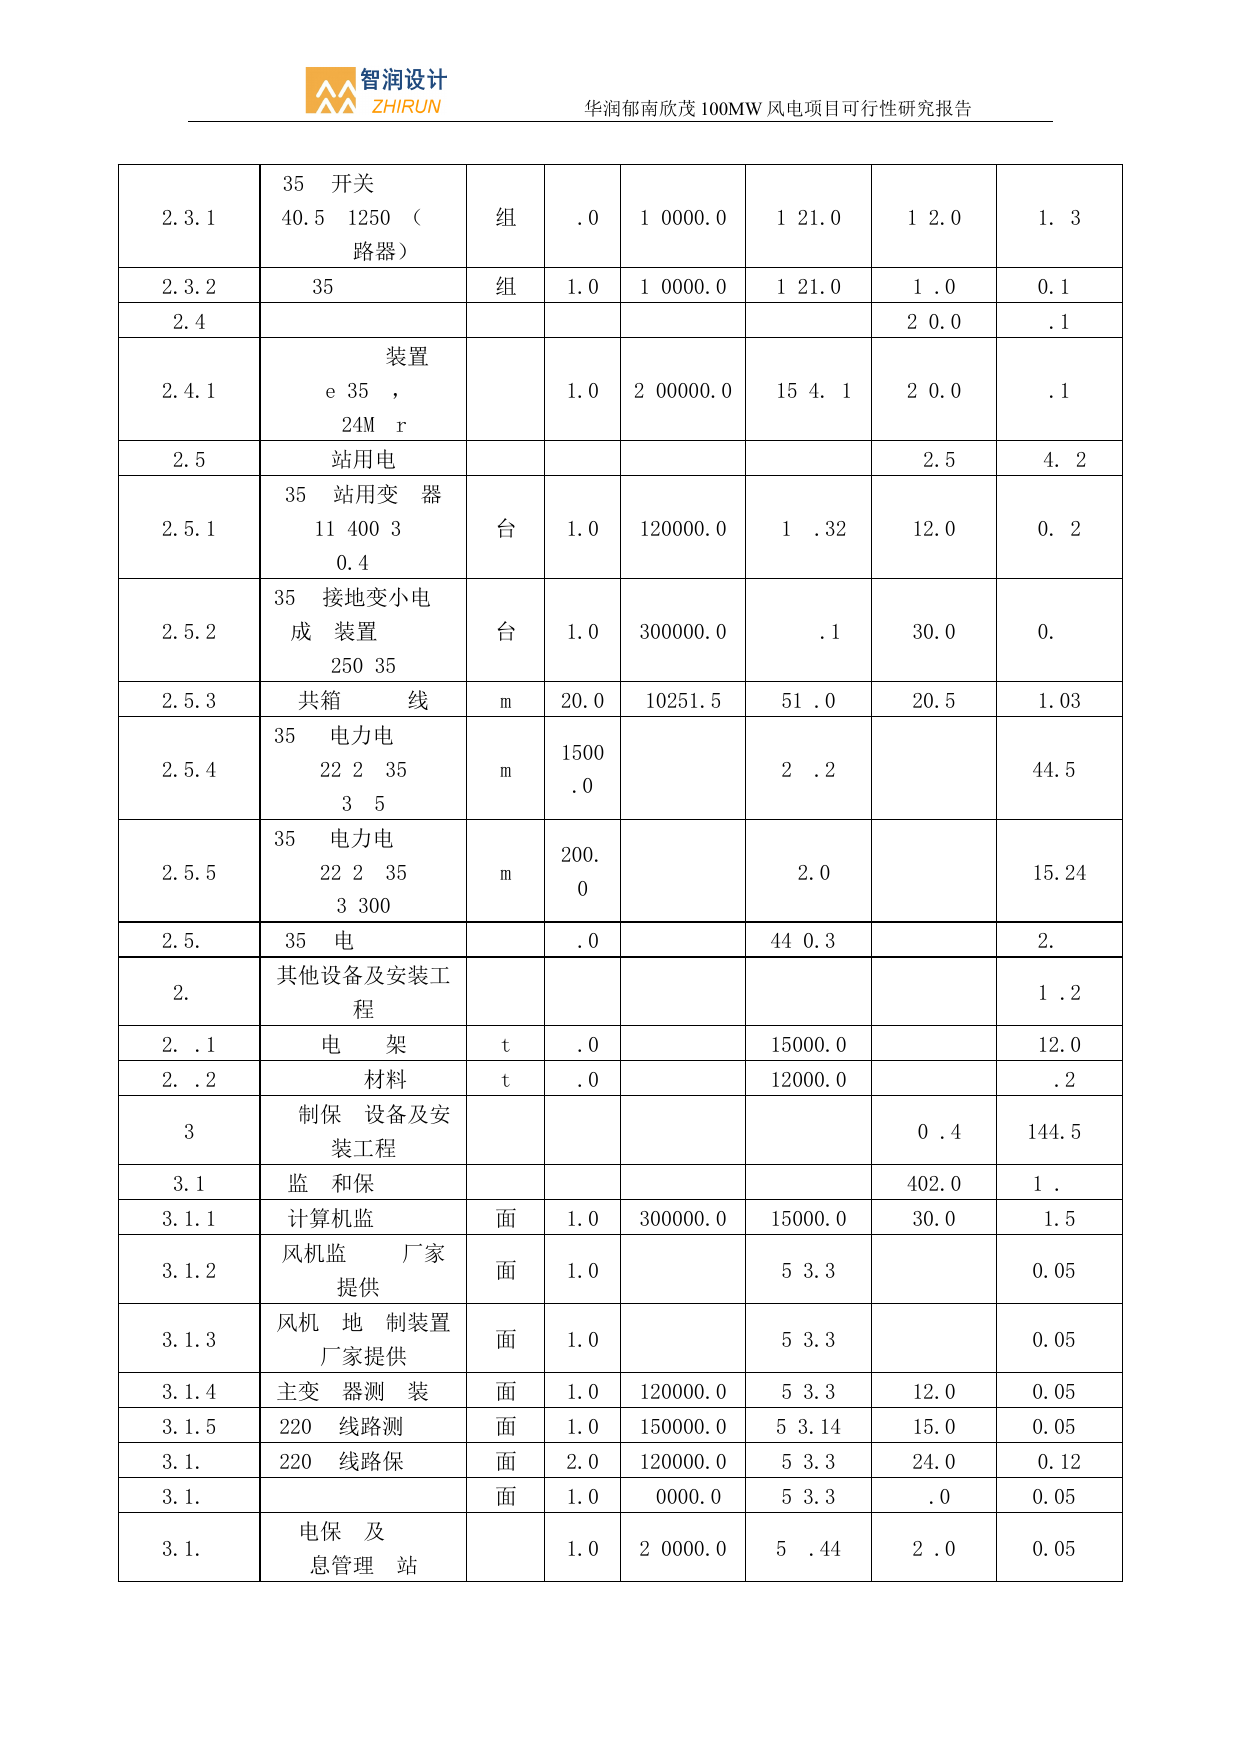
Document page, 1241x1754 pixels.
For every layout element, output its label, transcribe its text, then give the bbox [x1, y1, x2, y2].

table_cell 组 [467, 268, 544, 302]
table_cell 2.0 [545, 1443, 620, 1477]
table_cell 16.79 [997, 1165, 1122, 1199]
table_cell 无功补偿装置Ue=35kV，±24MVar [261, 338, 466, 440]
table_cell 1.0 [545, 1235, 620, 1303]
table_cell 套 [467, 923, 544, 956]
table_cell - [746, 958, 871, 1025]
table_cell 3.1.2 [119, 1235, 259, 1303]
table_cell 6.16 [997, 338, 1122, 440]
table_cell 16.0 [872, 268, 996, 302]
table_cell 35kV 电力电缆ZB-YJV22-26/35kV-3*300 [261, 820, 466, 921]
table_cell 风机监控柜(厂家提供) [261, 1235, 466, 1303]
table_cell - [467, 303, 544, 337]
table_cell 3.1.4 [119, 1373, 259, 1407]
table_cell 3.1.1 [119, 1200, 259, 1234]
table_cell 12000.0 [746, 1061, 871, 1095]
table_cell 15000.0 [746, 1026, 871, 1060]
table_cell 593.3 [746, 1304, 871, 1372]
table_cell 3.1.8 [119, 1513, 259, 1581]
table_cell 144.59 [997, 1096, 1122, 1164]
table_cell 风机现地控制装置(厂家提供) [261, 1304, 466, 1372]
table_cell 120000.0 [621, 1373, 745, 1407]
table_cell - [621, 1061, 745, 1095]
table_cell 1.73 [997, 165, 1122, 267]
table_cell 61574.71 [746, 338, 871, 440]
table_cell - [621, 1304, 745, 1372]
table_cell 15.0 [872, 1408, 996, 1442]
table_cell 516.0 [746, 682, 871, 716]
table_cell 6.0 [545, 923, 620, 956]
table_cell 8.0 [872, 1478, 996, 1512]
table_cell 2.5.6 [119, 923, 259, 956]
table_cell - [746, 1165, 871, 1199]
table_cell 7.2 [997, 1061, 1122, 1095]
table_cell - [545, 441, 620, 475]
table_cell 80000.0 [621, 1478, 745, 1512]
table_cell 300000.0 [621, 579, 745, 681]
table_cell 2.68 [997, 923, 1122, 956]
table_cell 6186.32 [746, 476, 871, 578]
table_cell 套 [467, 1513, 544, 1581]
table_cell 面 [467, 1373, 544, 1407]
table_cell 20.0 [545, 682, 620, 716]
table_cell 608.4 [872, 1096, 996, 1164]
table_cell 2.5.4 [119, 717, 259, 818]
table_cell 2.5.2 [119, 579, 259, 681]
table_cell 35kV开关柜KYN-40.5 1250A（真空断路器） [261, 165, 466, 267]
table_cell 1.0 [545, 476, 620, 578]
table_cell - [545, 1165, 620, 1199]
table_cell 2.5.3 [119, 682, 259, 716]
table_cell 35kV电缆终端头 [261, 923, 466, 956]
table_cell - [746, 441, 871, 475]
table_cell 电缆支架 [261, 1026, 466, 1060]
table_cell 3.1.7 [119, 1478, 259, 1512]
table_cell 2.5.1 [119, 476, 259, 578]
table_cell 300000.0 [621, 1200, 745, 1234]
picture [305, 65, 448, 115]
table_cell 200.0 [545, 820, 620, 921]
table_cell 面 [467, 1235, 544, 1303]
table_cell 12.0 [872, 476, 996, 578]
table_cell 120000.0 [621, 1443, 745, 1477]
table_cell 2800000.0 [621, 338, 745, 440]
table_cell 无功补偿系统 [261, 303, 466, 337]
table_cell 面 [467, 1200, 544, 1234]
table_cell 8.0 [545, 1026, 620, 1060]
table_cell 1921.0 [746, 268, 871, 302]
table_cell - [872, 958, 996, 1025]
table_cell 162.0 [872, 165, 996, 267]
table_cell 2.3.2 [119, 268, 259, 302]
table_cell 15.24 [997, 820, 1122, 921]
table_cell m [467, 820, 544, 921]
table_cell 62.5 [872, 441, 996, 475]
table_cell 1.0 [545, 268, 620, 302]
table_cell - [467, 1096, 544, 1164]
table_cell 762.09 [746, 820, 871, 921]
table_cell 台 [467, 579, 544, 681]
table_cell 35kV站用变压器SCB11-400/37kV/0.4kV [261, 476, 466, 578]
table_cell 64.82 [997, 441, 1122, 475]
table_cell 其他设备及安装工程 [261, 958, 466, 1025]
table_cell 30.0 [872, 1200, 996, 1234]
table_cell - [872, 717, 996, 818]
table_cell t [467, 1061, 544, 1095]
table_cell - [467, 958, 544, 1025]
table_cell 593.3 [746, 1235, 871, 1303]
table_cell 19.2 [997, 958, 1122, 1025]
table_cell 588.44 [746, 1513, 871, 1581]
table_cell 1.0 [545, 579, 620, 681]
table_cell 280.0 [872, 338, 996, 440]
table_cell 28.0 [872, 1513, 996, 1581]
table_cell 30.0 [872, 579, 996, 681]
table_cell 0.059 [997, 1408, 1122, 1442]
table_cell 402.0 [872, 1165, 996, 1199]
table_cell - [545, 303, 620, 337]
table_cell - [545, 1096, 620, 1164]
table_cell 0.059 [997, 1304, 1122, 1372]
table_cell 监控和保护系统 [261, 1165, 466, 1199]
table_cell 防火材料 [261, 1061, 466, 1095]
table_cell - [621, 1096, 745, 1164]
table_cell - [872, 1026, 996, 1060]
table_cell 180000.0 [621, 165, 745, 267]
table_cell - [621, 923, 745, 956]
table_cell t [467, 1026, 544, 1060]
table_cell - [621, 303, 745, 337]
table_cell 0.67 [997, 579, 1122, 681]
table_cell 160000.0 [621, 268, 745, 302]
table_cell 280.0 [872, 303, 996, 337]
table_cell 控制保护设备及安装工程 [261, 1096, 466, 1164]
table_cell 1500.0 [545, 717, 620, 818]
table_cell m [467, 682, 544, 716]
table_cell 9.0 [545, 165, 620, 267]
table_cell 6.0 [545, 1061, 620, 1095]
table_cell - [746, 303, 871, 337]
table_cell 6696.1 [746, 579, 871, 681]
table_cell - [467, 441, 544, 475]
table_cell - [621, 1235, 745, 1303]
table_cell 1.0 [545, 1513, 620, 1581]
table_cell 24.0 [872, 1443, 996, 1477]
table_cell - [746, 1096, 871, 1164]
table_cell 2.6.2 [119, 1061, 259, 1095]
table_cell 6.16 [997, 303, 1122, 337]
table_cell 10251.5 [621, 682, 745, 716]
table_cell 1921.0 [746, 165, 871, 267]
table_cell 0.19 [997, 268, 1122, 302]
table_cell 1.03 [997, 682, 1122, 716]
table_cell 故障录波屏 [261, 1478, 466, 1512]
table_cell 0.62 [997, 476, 1122, 578]
table_cell 12.0 [872, 1373, 996, 1407]
table_cell 593.3 [746, 1478, 871, 1512]
table_cell 35kV PT柜 [261, 268, 466, 302]
table_cell 0.059 [997, 1373, 1122, 1407]
table_cell 0.059 [997, 1478, 1122, 1512]
table_cell 面 [467, 1304, 544, 1372]
table_cell 3.1.3 [119, 1304, 259, 1372]
table_cell 2.4.1 [119, 338, 259, 440]
table_cell 297.2 [746, 717, 871, 818]
table_cell - [872, 923, 996, 956]
table_cell 2.6.1 [119, 1026, 259, 1060]
table_cell 2.3.1 [119, 165, 259, 267]
table_cell - [621, 717, 745, 818]
table_cell 0.12 [997, 1443, 1122, 1477]
table_cell 20.5 [872, 682, 996, 716]
table_cell 1.0 [545, 1478, 620, 1512]
table_cell 面 [467, 1478, 544, 1512]
table_cell 计算机监控系统 [261, 1200, 466, 1234]
table_cell 2.5 [119, 441, 259, 475]
table_cell 120000.0 [621, 476, 745, 578]
table_cell 2.5.5 [119, 820, 259, 921]
table_cell 1.0 [545, 1408, 620, 1442]
table_cell 280000.0 [621, 1513, 745, 1581]
table_cell m [467, 717, 544, 818]
table_cell 2.4 [119, 303, 259, 337]
table_cell 35kV 电力电缆ZB-YJV22-26/35kV-3*95 [261, 717, 466, 818]
table_cell 593.3 [746, 1373, 871, 1407]
table_cell - [467, 1165, 544, 1199]
table_cell 150000.0 [621, 1408, 745, 1442]
table_cell 220kV线路测控屏 [261, 1408, 466, 1442]
table_cell - [872, 1235, 996, 1303]
table_cell 0.059 [997, 1235, 1122, 1303]
table_cell 1.0 [545, 1200, 620, 1234]
table_cell 0.059 [997, 1513, 1122, 1581]
table_cell - [872, 1304, 996, 1372]
table_cell 主变压器测控装屏 [261, 1373, 466, 1407]
table_cell 1.0 [545, 1373, 620, 1407]
table_cell 3.1 [119, 1165, 259, 1199]
table_cell 44.58 [997, 717, 1122, 818]
table_cell 3 [119, 1096, 259, 1164]
table_cell 15000.0 [746, 1200, 871, 1234]
table_cell 35kV接地变小电阻成套装置DKSC-250/35 [261, 579, 466, 681]
table_cell 面 [467, 1408, 544, 1442]
table_cell - [621, 1026, 745, 1060]
table_cell - [621, 820, 745, 921]
table_cell 583.14 [746, 1408, 871, 1442]
table_cell 1.5 [997, 1200, 1122, 1234]
table_cell - [872, 1061, 996, 1095]
table_cell 3.1.5 [119, 1408, 259, 1442]
table_cell - [621, 441, 745, 475]
table_cell - [872, 820, 996, 921]
table_cell 2.6 [119, 958, 259, 1025]
table_cell 继电保护及故障信息管理子站 [261, 1513, 466, 1581]
table_cell 升压站用电系统 [261, 441, 466, 475]
table_cell 4470.39 [746, 923, 871, 956]
table_cell 220kV线路保护屏 [261, 1443, 466, 1477]
table_cell 共箱封闭母线 [261, 682, 466, 716]
table_cell 台 [467, 476, 544, 578]
table_cell - [621, 958, 745, 1025]
table_cell 套 [467, 338, 544, 440]
table_cell 1.0 [545, 1304, 620, 1372]
table_cell 面 [467, 1443, 544, 1477]
table_cell 3.1.6 [119, 1443, 259, 1477]
table_cell - [545, 958, 620, 1025]
table_cell 12.0 [997, 1026, 1122, 1060]
table_cell 1.0 [545, 338, 620, 440]
table_cell 组 [467, 165, 544, 267]
table_cell - [621, 1165, 745, 1199]
table_cell 593.3 [746, 1443, 871, 1477]
